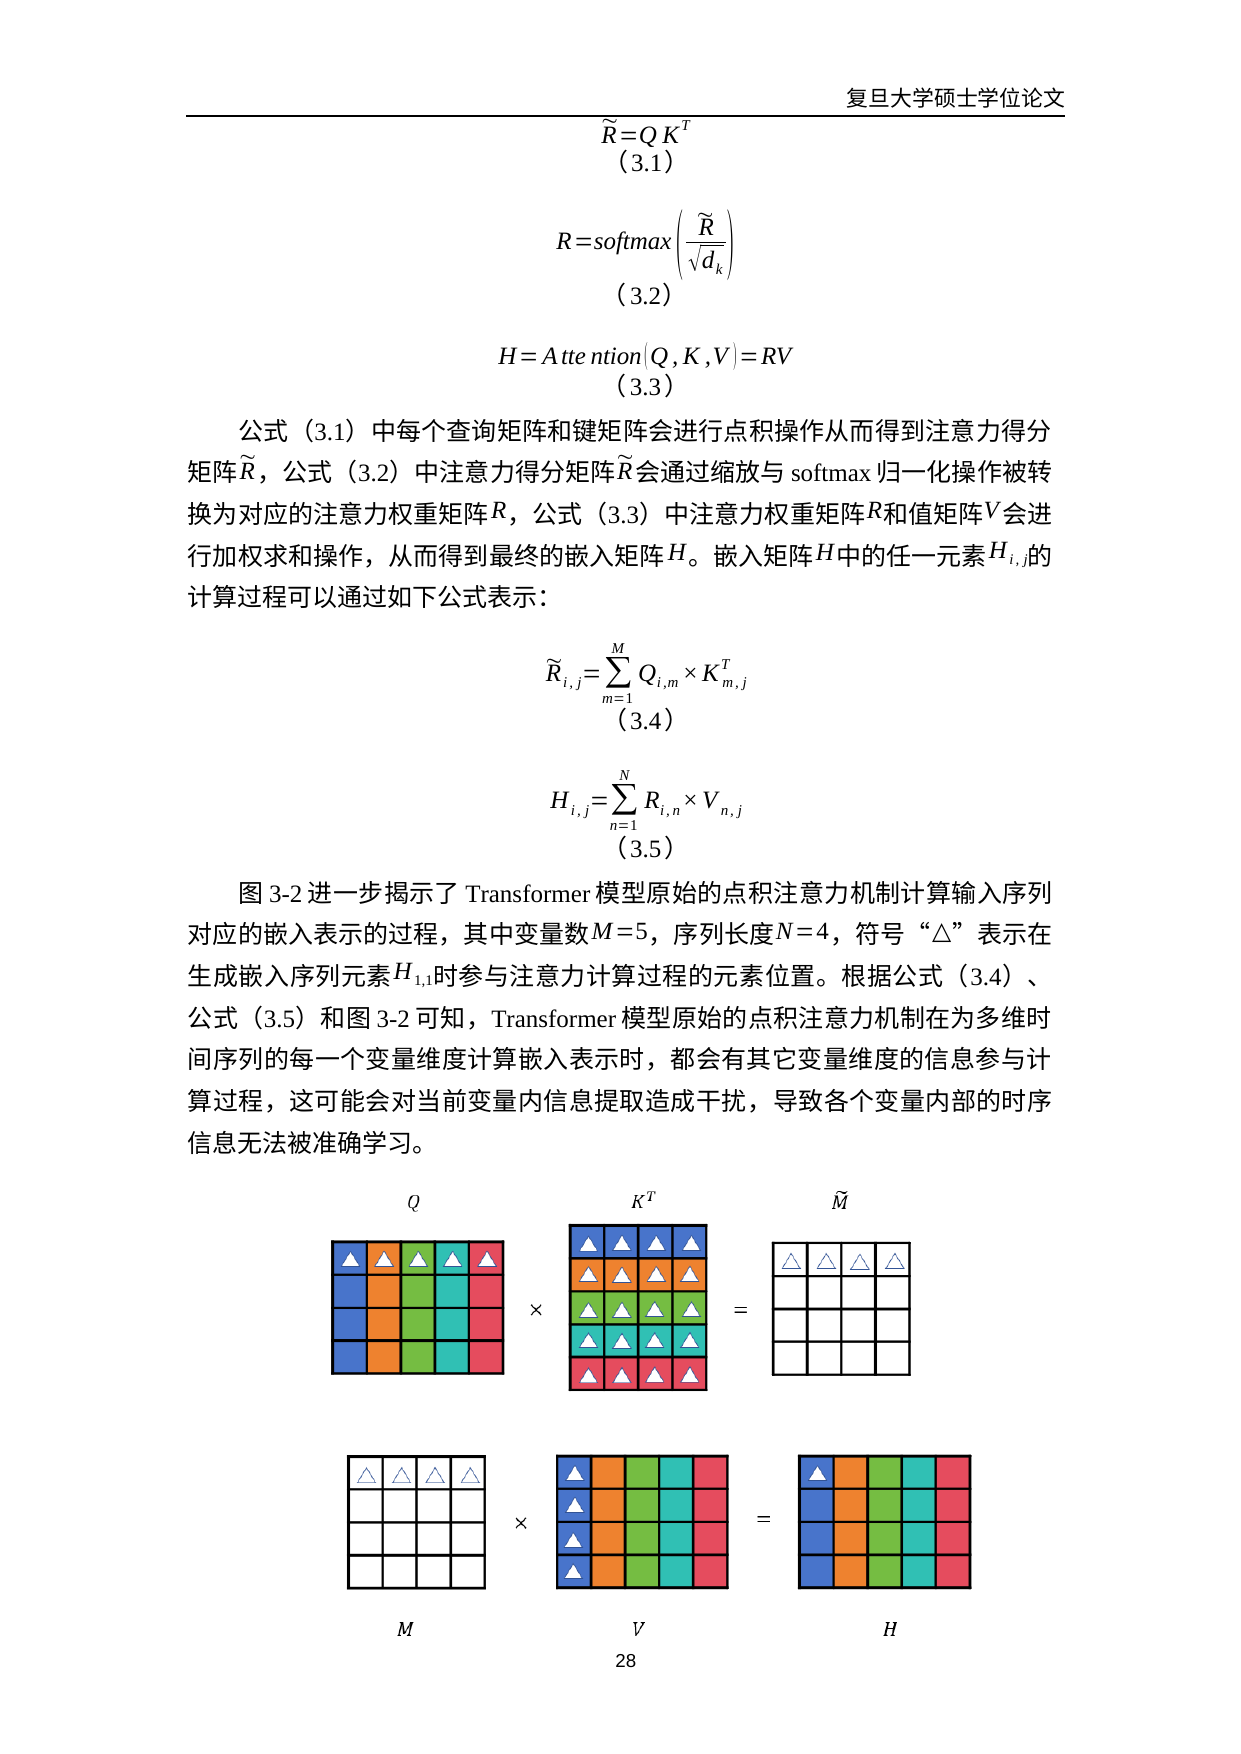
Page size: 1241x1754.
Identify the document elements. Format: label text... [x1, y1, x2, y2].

text 图3-2进一步揭示了Transformer模型原始的点积注意力机制计算输入序列对应的嵌入表示的过程，其中变量数，序列长度，符号“”表示在生成嵌入序列元素时参与注意力计算过程的元素位置。根据公式（3.4）、公式（3.5）和图3-2可知，Transformer模型原始的点积注意力机制在为多维时间序列的每一个变量维度计算嵌入表示时，都会有其它变量维度的信息参与计算过程，这可能会对当前变量内信息提取造成干扰，导致各个变量内部的时序信息无法被准确学习。 [188, 869, 1053, 1161]
picture [315, 1185, 976, 1641]
text 公式（3.1）中每个查询矩阵和键矩阵会进行点积操作从而得到注意力得分矩阵，公式（3.2）中注意力得分矩阵会通过缩放与softmax归一化操作被转换为对应的注意力权重矩阵，公式（3.3）中注意力权重矩阵和值矩阵会进行加权求和操作，从而得到最终的嵌入矩阵。嵌入矩阵中的任一元素的计算过程可以通过如下公式表示： [188, 407, 1053, 615]
